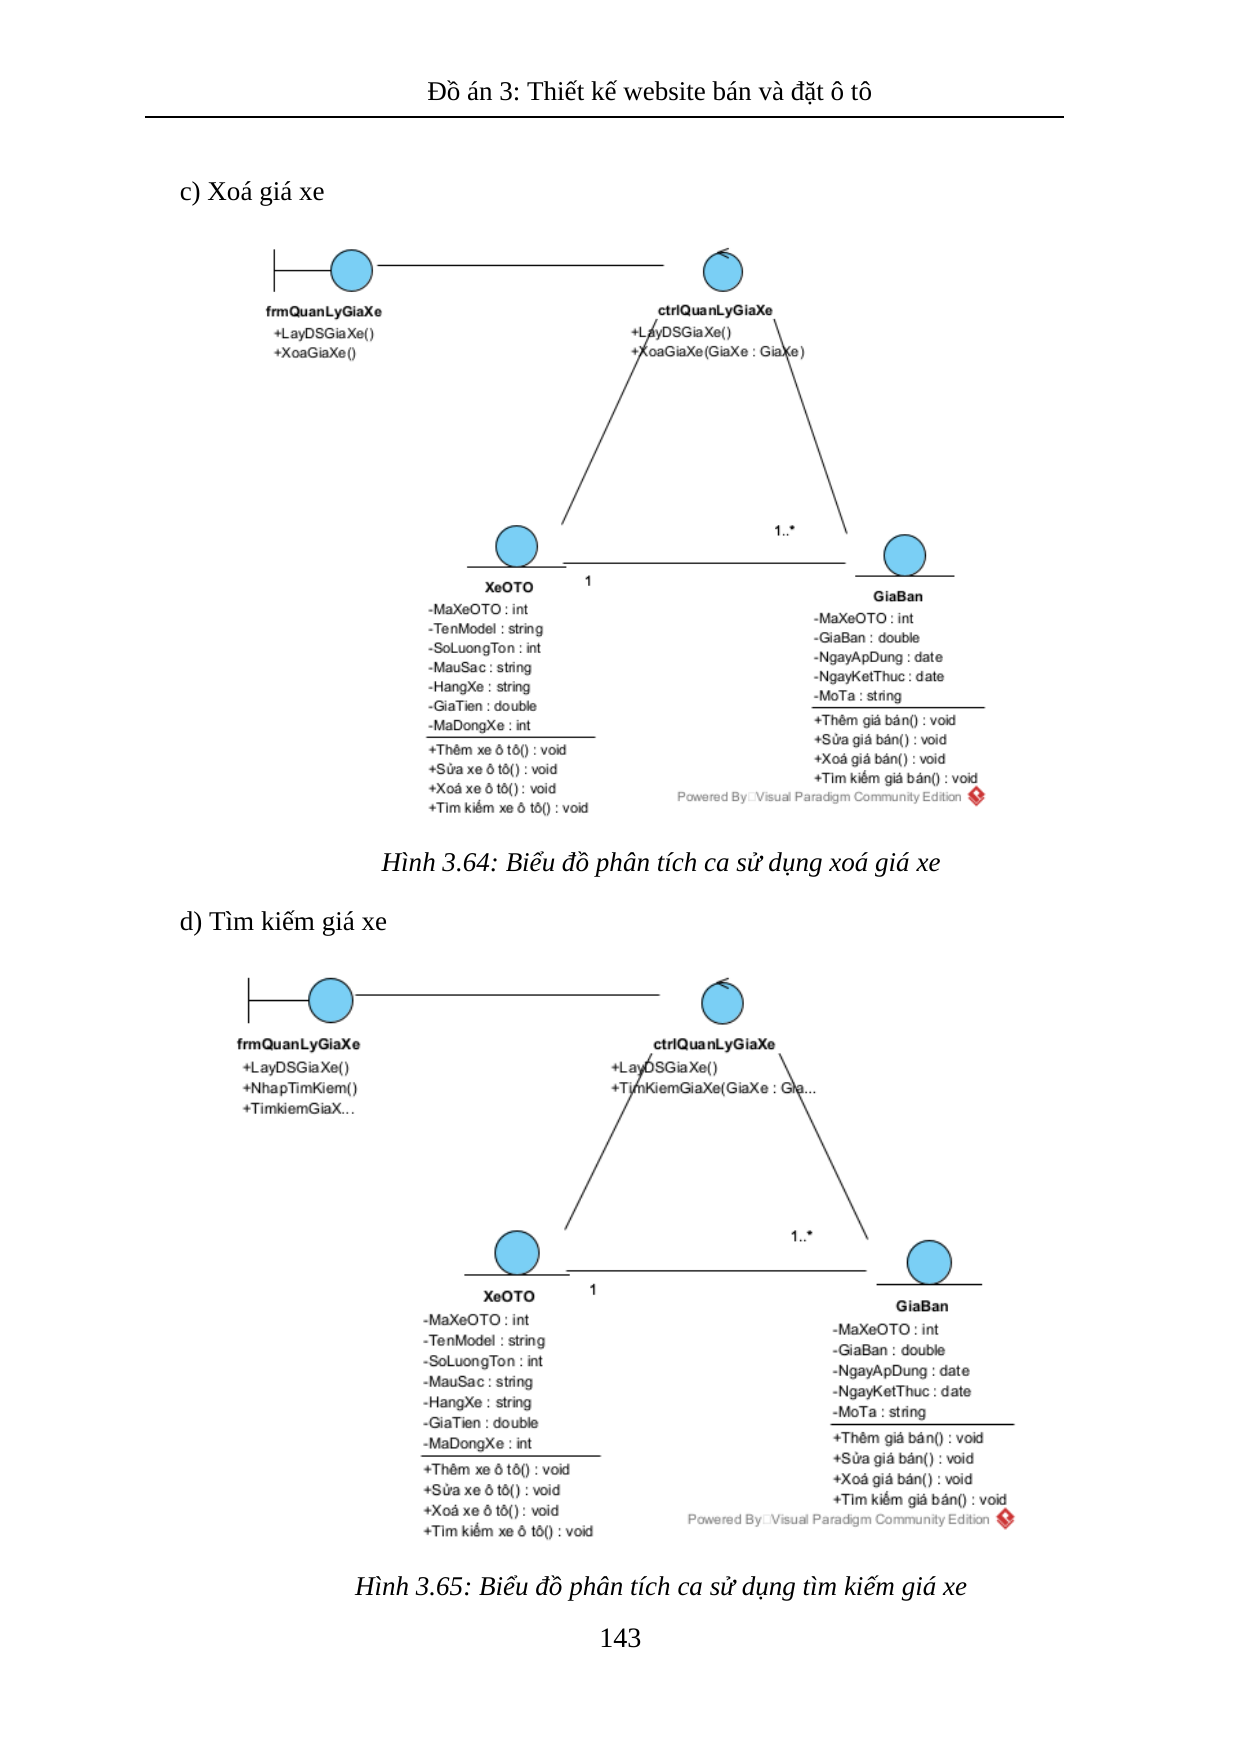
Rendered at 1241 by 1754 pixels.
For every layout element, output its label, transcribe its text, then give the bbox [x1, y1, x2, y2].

list d) Tìm kiếm giá xe [179, 905, 1090, 936]
text Hình 3.65: Biểu đồ phân tích ca sử dụng tìm kiếm giá xe [234, 1570, 1090, 1601]
list c) Xoá giá xe [179, 175, 1090, 206]
picture [248, 234, 992, 818]
picture [218, 964, 1022, 1542]
text Hình 3.64: Biểu đồ phân tích ca sử dụng xoá giá xe [234, 846, 1090, 877]
